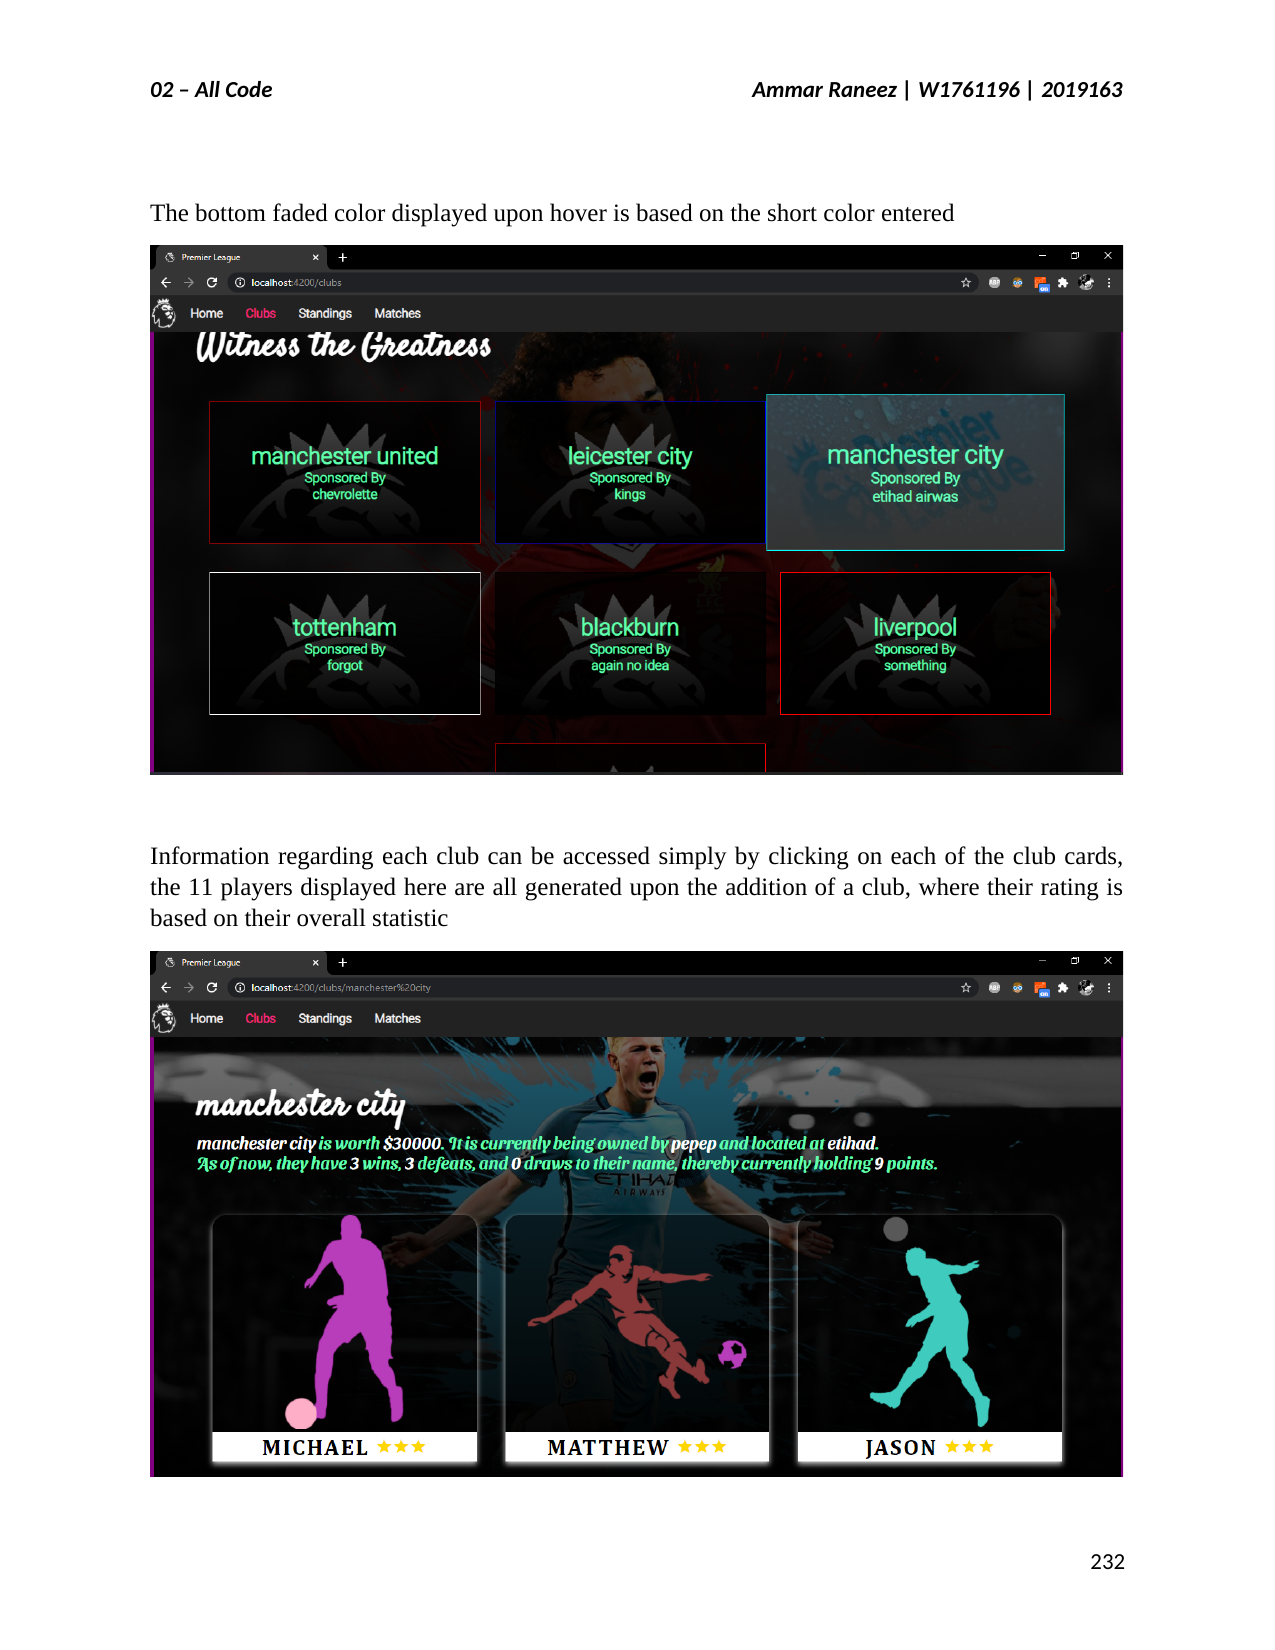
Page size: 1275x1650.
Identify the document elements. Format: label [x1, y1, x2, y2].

picture [150, 245, 1124, 775]
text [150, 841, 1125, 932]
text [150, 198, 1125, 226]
picture [150, 951, 1124, 1477]
